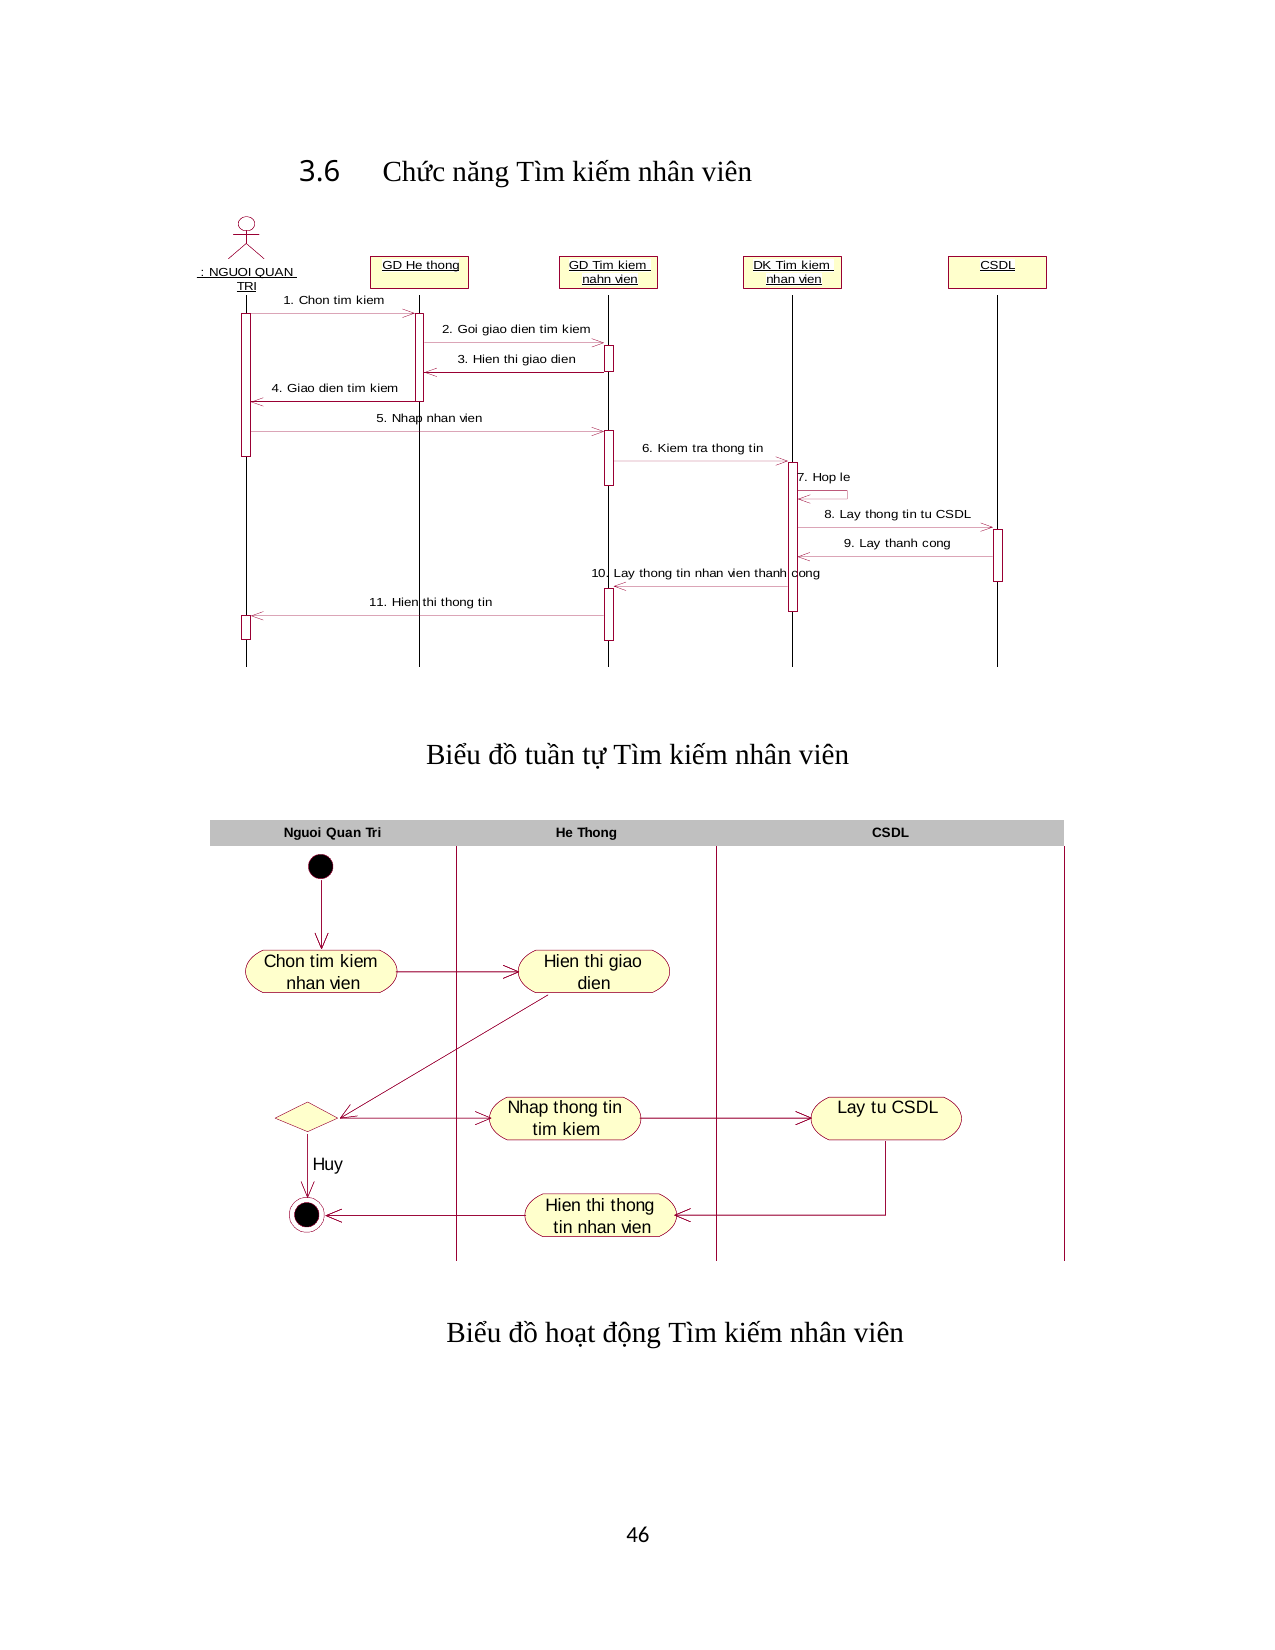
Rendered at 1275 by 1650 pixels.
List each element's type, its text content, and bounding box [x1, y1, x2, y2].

subtitle Chức năng Tìm kiếm nhân viên [299, 150, 1125, 190]
list Biểu đồ hoạt động Tìm kiếm nhân viên [225, 1315, 1125, 1349]
text Biểu đồ tuần tự Tìm kiếm nhân viên [150, 737, 1125, 771]
